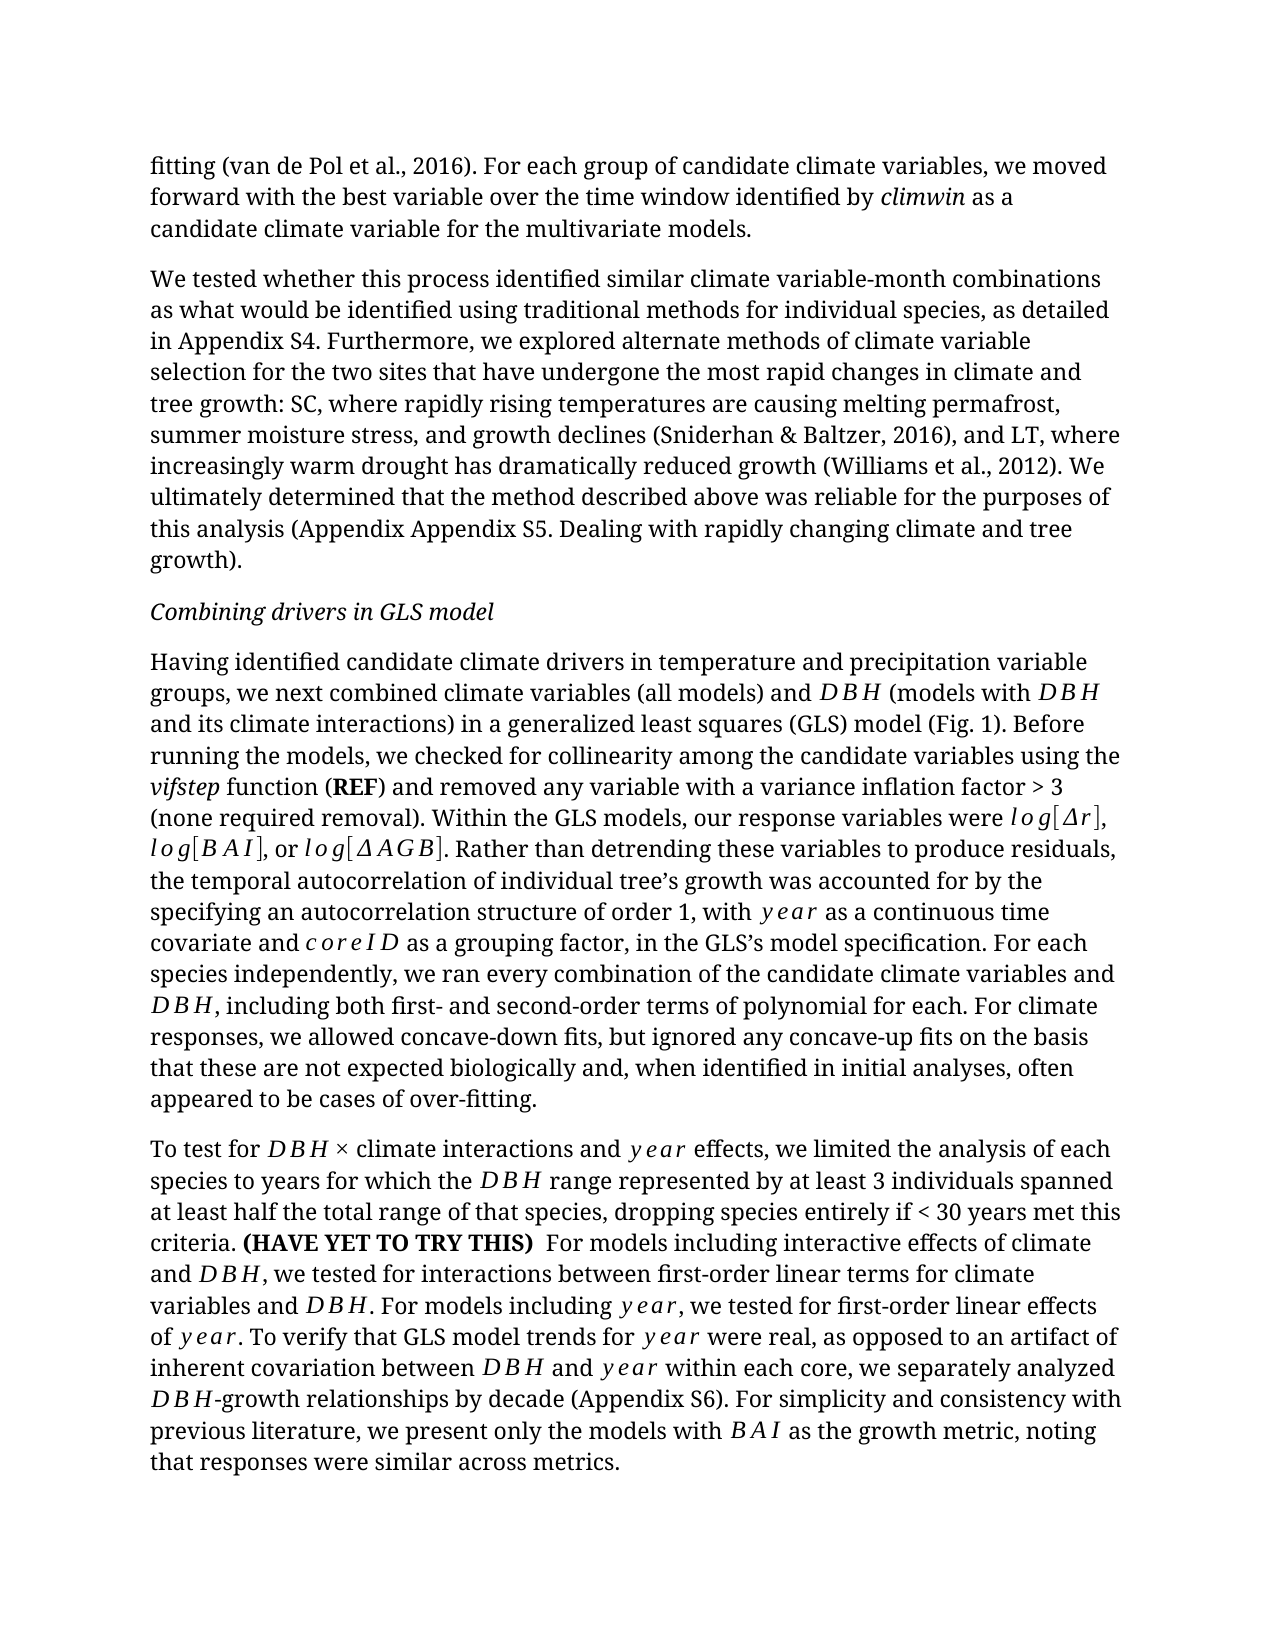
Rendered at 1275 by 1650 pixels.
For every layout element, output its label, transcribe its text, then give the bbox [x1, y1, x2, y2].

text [150, 150, 1125, 244]
text We tested whether this process identified similar climate variable-month combinations as what would be identified using traditional methods for individual species, as detailed in Appendix S4. Furthermore, we explored alternate methods of climate variable selection for the two sites that have undergone the most rapid changes in climate and tree growth: SC, where rapidly rising temperatures are causing melting permafrost, summer moisture stress, and growth declines (Sniderhan & Baltzer, 2016), and LT, where increasingly warm drought has dramatically reduced growth (Williams et al., 2012). We ultimately determined that the method described above was reliable for the purposes of this analysis (Appendix Appendix S5. Dealing with rapidly changing climate and tree growth). [150, 262, 1125, 575]
subtitle Combining drivers in GLS model [150, 596, 1125, 627]
text Having identified candidate climate drivers in temperature and precipitation variable groups, we next combined climate variables (all models) and (models with and its climate interactions) in a generalized least squares (GLS) model (Fig. 1). Before running the models, we checked for collinearity among the candidate variables using the vifstep function (REF) and removed any variable with a variance inflation factor > 3 (none required removal). Within the GLS models, our response variables were , , or . Rather than detrending these variables to produce residuals, the temporal autocorrelation of individual tree’s growth was accounted for by the specifying an autocorrelation structure of order 1, with as a continuous time covariate and as a grouping factor, in the GLS’s model specification. For each species independently, we ran every combination of the candidate climate variables and , including both first- and second-order terms of polynomial for each. For climate responses, we allowed concave-down fits, but ignored any concave-up fits on the basis that these are not expected biologically and, when identified in initial analyses, often appeared to be cases of over-fitting. [150, 646, 1125, 1114]
text To test for climate interactions and effects, we limited the analysis of each species to years for which the range represented by at least 3 individuals spanned at least half the total range of that species, dropping species entirely if < 30 years met this criteria. (HAVE YET TO TRY THIS) For models including interactive effects of climate and , we tested for interactions between first-order linear terms for climate variables and . For models including , we tested for first-order linear effects of . To verify that GLS model trends for were real, as opposed to an artifact of inherent covariation between and within each core, we separately analyzed -growth relationships by decade (Appendix S6). For simplicity and consistency with previous literature, we present only the models with as the growth metric, noting that responses were similar across metrics. [150, 1133, 1125, 1477]
